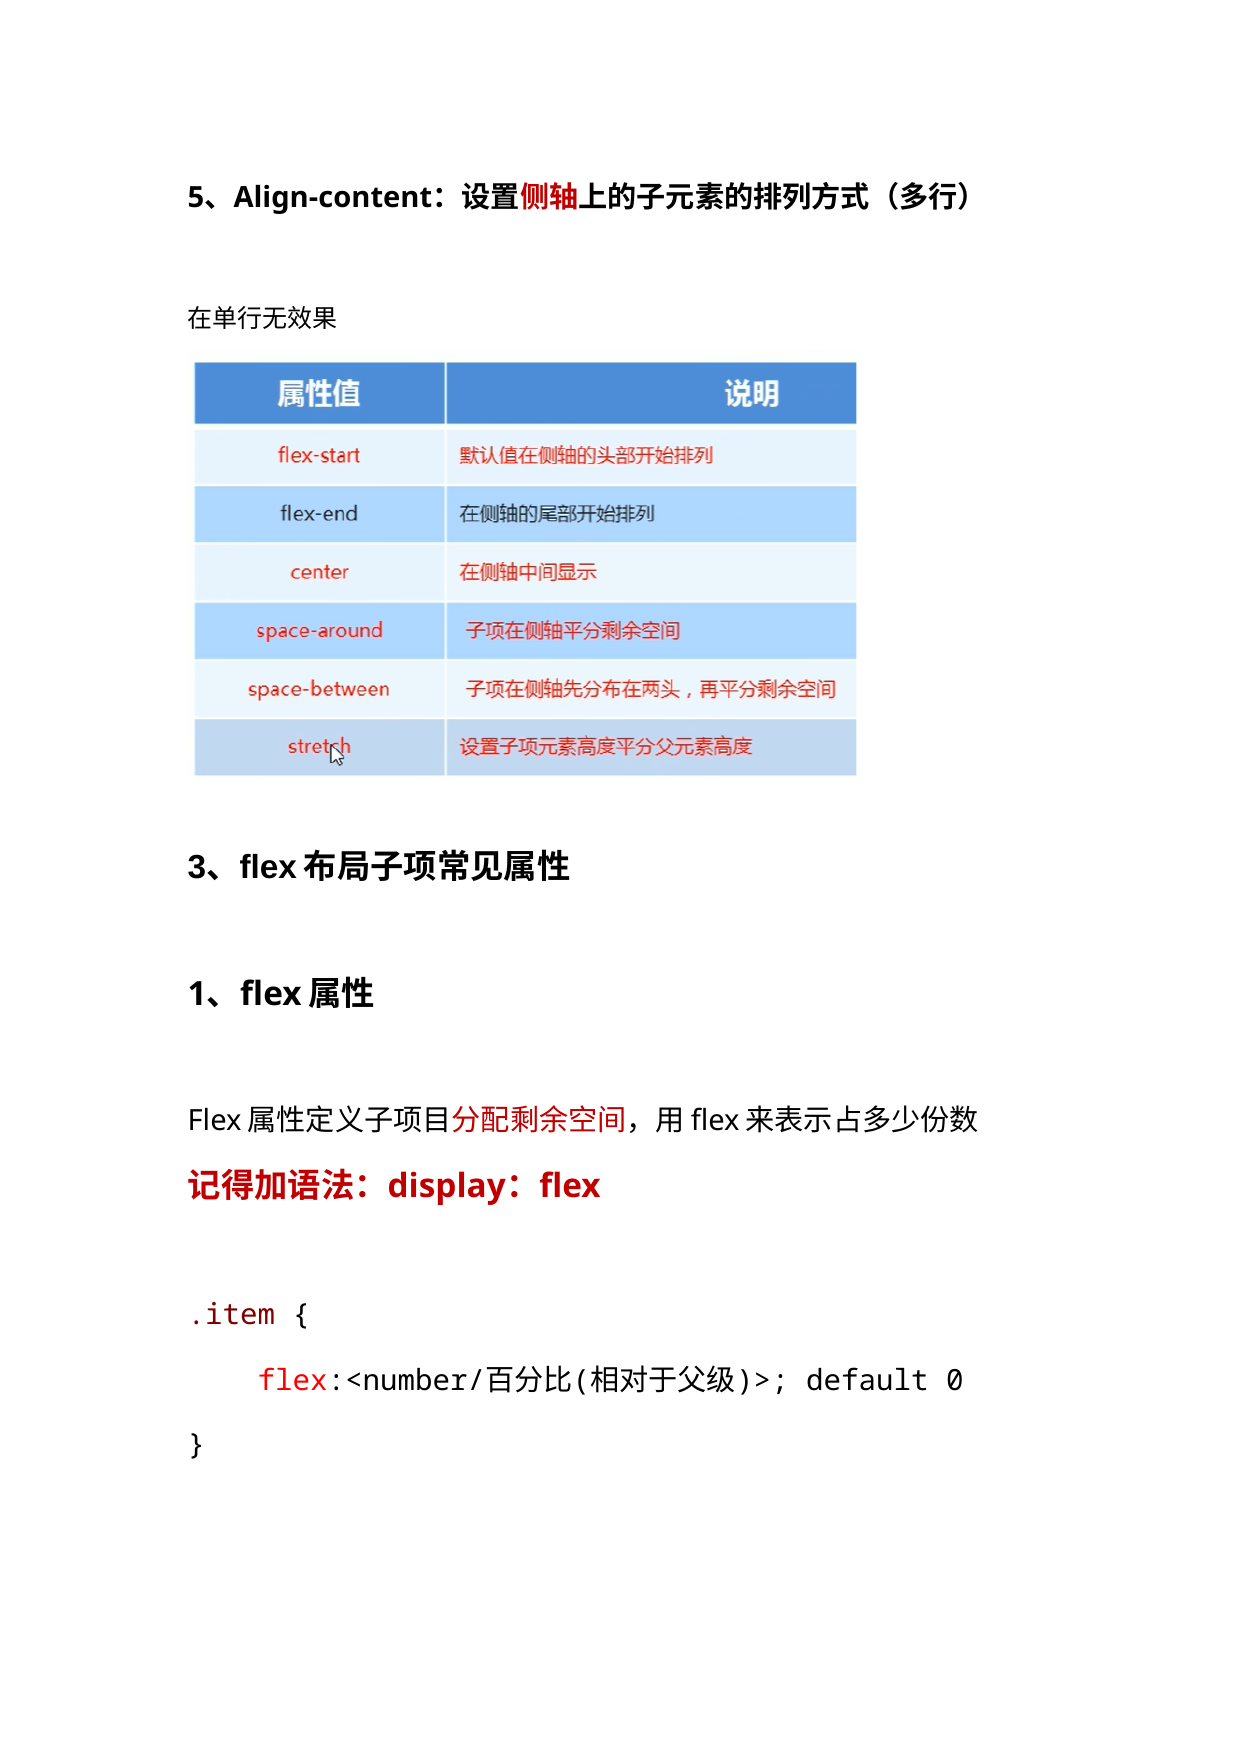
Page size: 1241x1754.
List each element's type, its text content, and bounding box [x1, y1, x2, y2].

subtitle Align-content：设置侧轴上的子元素的排列方式（多行） [187, 162, 1053, 227]
subtitle 3、flex布局子项常见属性 [187, 832, 1053, 897]
picture [187, 349, 857, 777]
text flex:<number/百分比(相对于父级)>; default 0 [187, 1345, 1053, 1410]
list Flex属性定义子项目分配剩余空间，用flex来表示占多少份数 [187, 1085, 1053, 1150]
text .item { [187, 1280, 1053, 1345]
subtitle 1、flex属性 [187, 958, 1053, 1023]
list 在单行无效果 [187, 284, 1053, 349]
text } [187, 1410, 1053, 1475]
list 记得加语法：display：flex [187, 1150, 1053, 1215]
